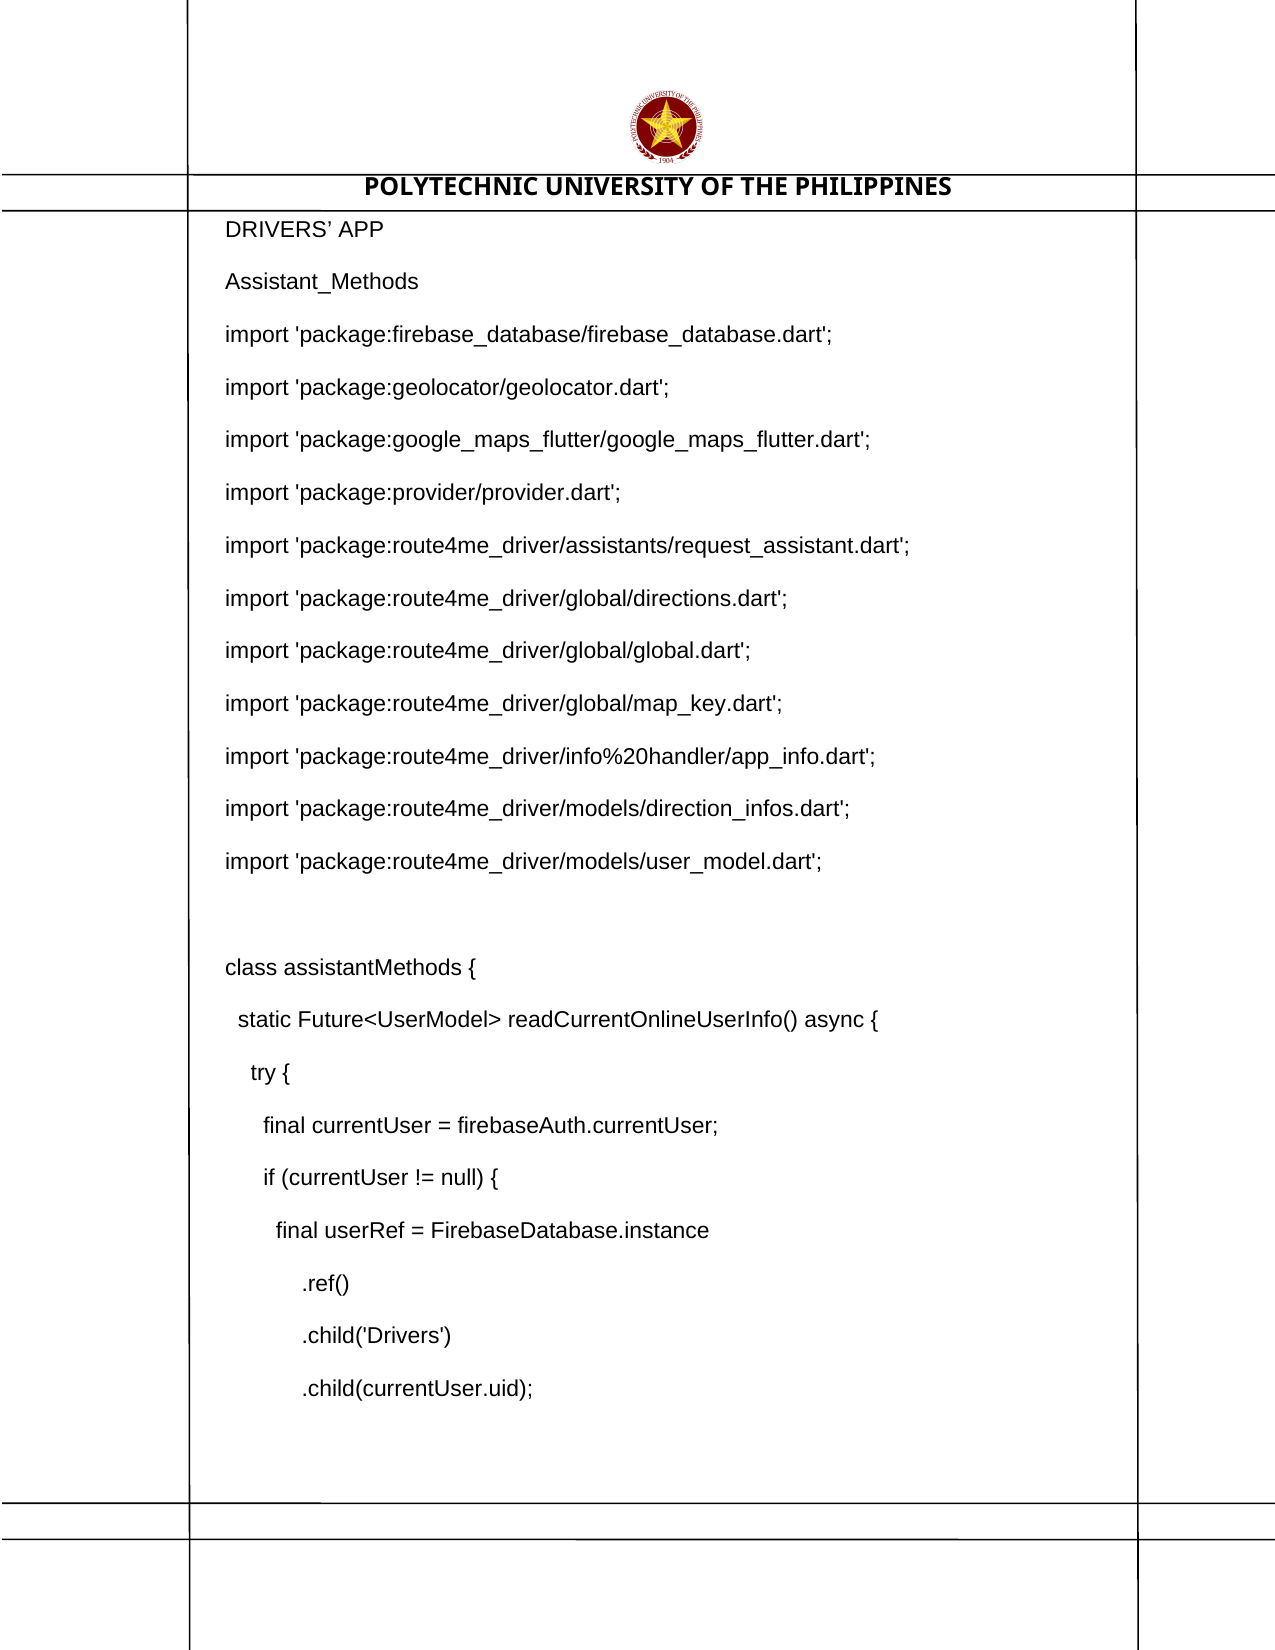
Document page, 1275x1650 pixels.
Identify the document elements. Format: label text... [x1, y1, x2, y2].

text Assistant_Methods [225, 268, 1110, 295]
text import 'package:route4me_driver/models/user_model.dart'; [225, 848, 1110, 874]
text import 'package:geolocator/geolocator.dart'; [225, 374, 1110, 400]
text class assistantMethods { [225, 953, 1110, 980]
text final userRef = FirebaseDatabase.instance [225, 1217, 1110, 1243]
text import 'package:google_maps_flutter/google_maps_flutter.dart'; [225, 426, 1110, 453]
text import 'package:route4me_driver/models/direction_infos.dart'; [225, 795, 1110, 822]
text import 'package:provider/provider.dart'; [225, 479, 1110, 506]
text import 'package:route4me_driver/global/directions.dart'; [225, 584, 1110, 611]
text import 'package:firebase_database/firebase_database.dart'; [225, 321, 1110, 347]
text import 'package:route4me_driver/assistants/request_assistant.dart'; [225, 532, 1110, 558]
text try { [225, 1059, 1110, 1085]
text final currentUser = firebaseAuth.currentUser; [225, 1112, 1110, 1138]
text if (currentUser != null) { [225, 1164, 1110, 1191]
picture [629, 90, 703, 164]
text import 'package:route4me_driver/info%20handler/app_info.dart'; [225, 743, 1110, 769]
text import 'package:route4me_driver/global/global.dart'; [225, 637, 1110, 664]
text import 'package:route4me_driver/global/map_key.dart'; [225, 690, 1110, 716]
text static Future<UserModel> readCurrentOnlineUserInfo() async { [225, 1006, 1110, 1033]
text .ref() [225, 1270, 1110, 1296]
text .child(currentUser.uid); [225, 1375, 1110, 1402]
text DRIVERS’ APP [225, 216, 1110, 242]
text .child('Drivers') [225, 1322, 1110, 1349]
